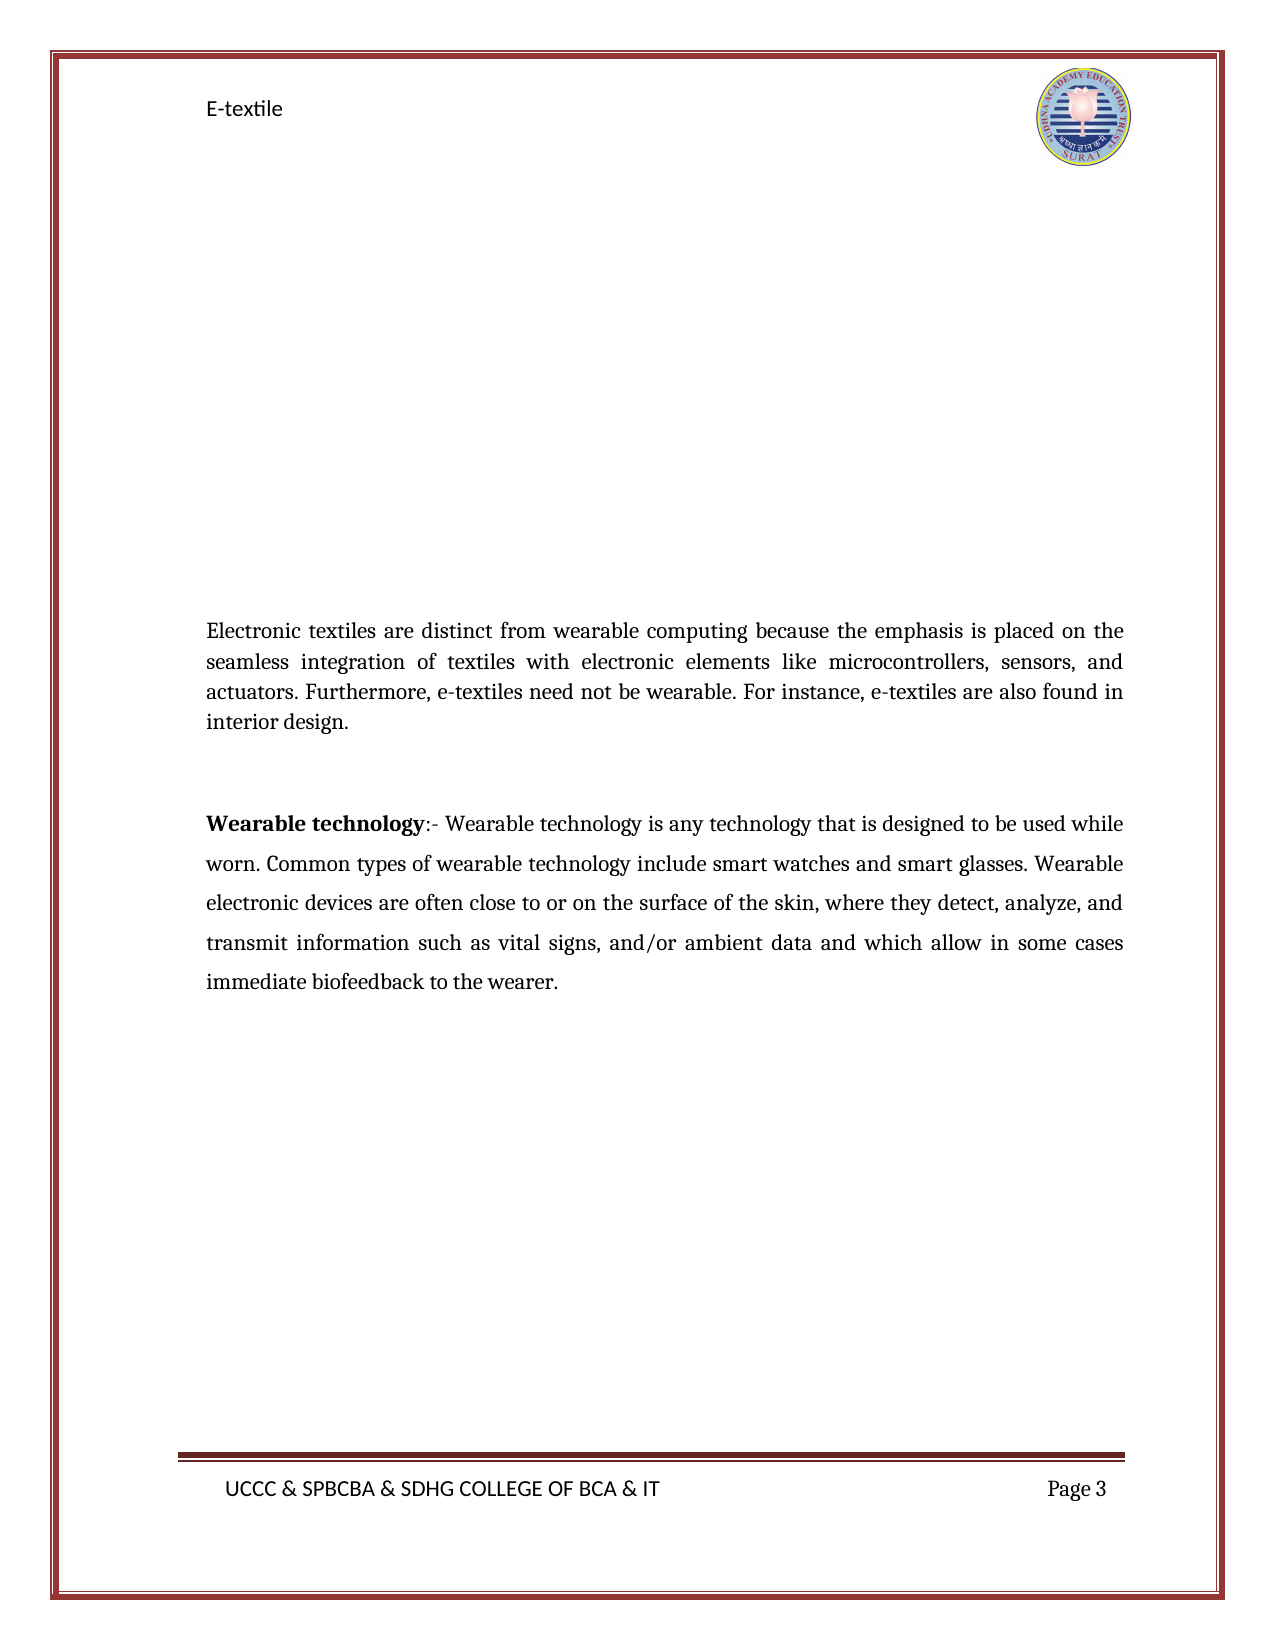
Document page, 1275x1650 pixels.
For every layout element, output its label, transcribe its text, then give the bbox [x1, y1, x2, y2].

picture [1035, 68, 1132, 166]
text Electronic textiles are distinct from wearable computing because the emphasis is placed on the seamless integration of textiles with electronic elements like microcontrollers, sensors, and actuators. Furthermore, e-textiles need not be wearable. For instance, e-textiles are also found in interior design. [206, 618, 1125, 735]
text Wearable technology:- Wearable technology is any technology that is designed to be used while worn. Common types of wearable technology include smart watches and smart glasses. Wearable electronic devices are often close to or on the surface of the skin, where they detect, analyze, and transmit information such as vital signs, and/or ambient data and which allow in some cases immediate biofeedback to the wearer. [206, 811, 1125, 995]
